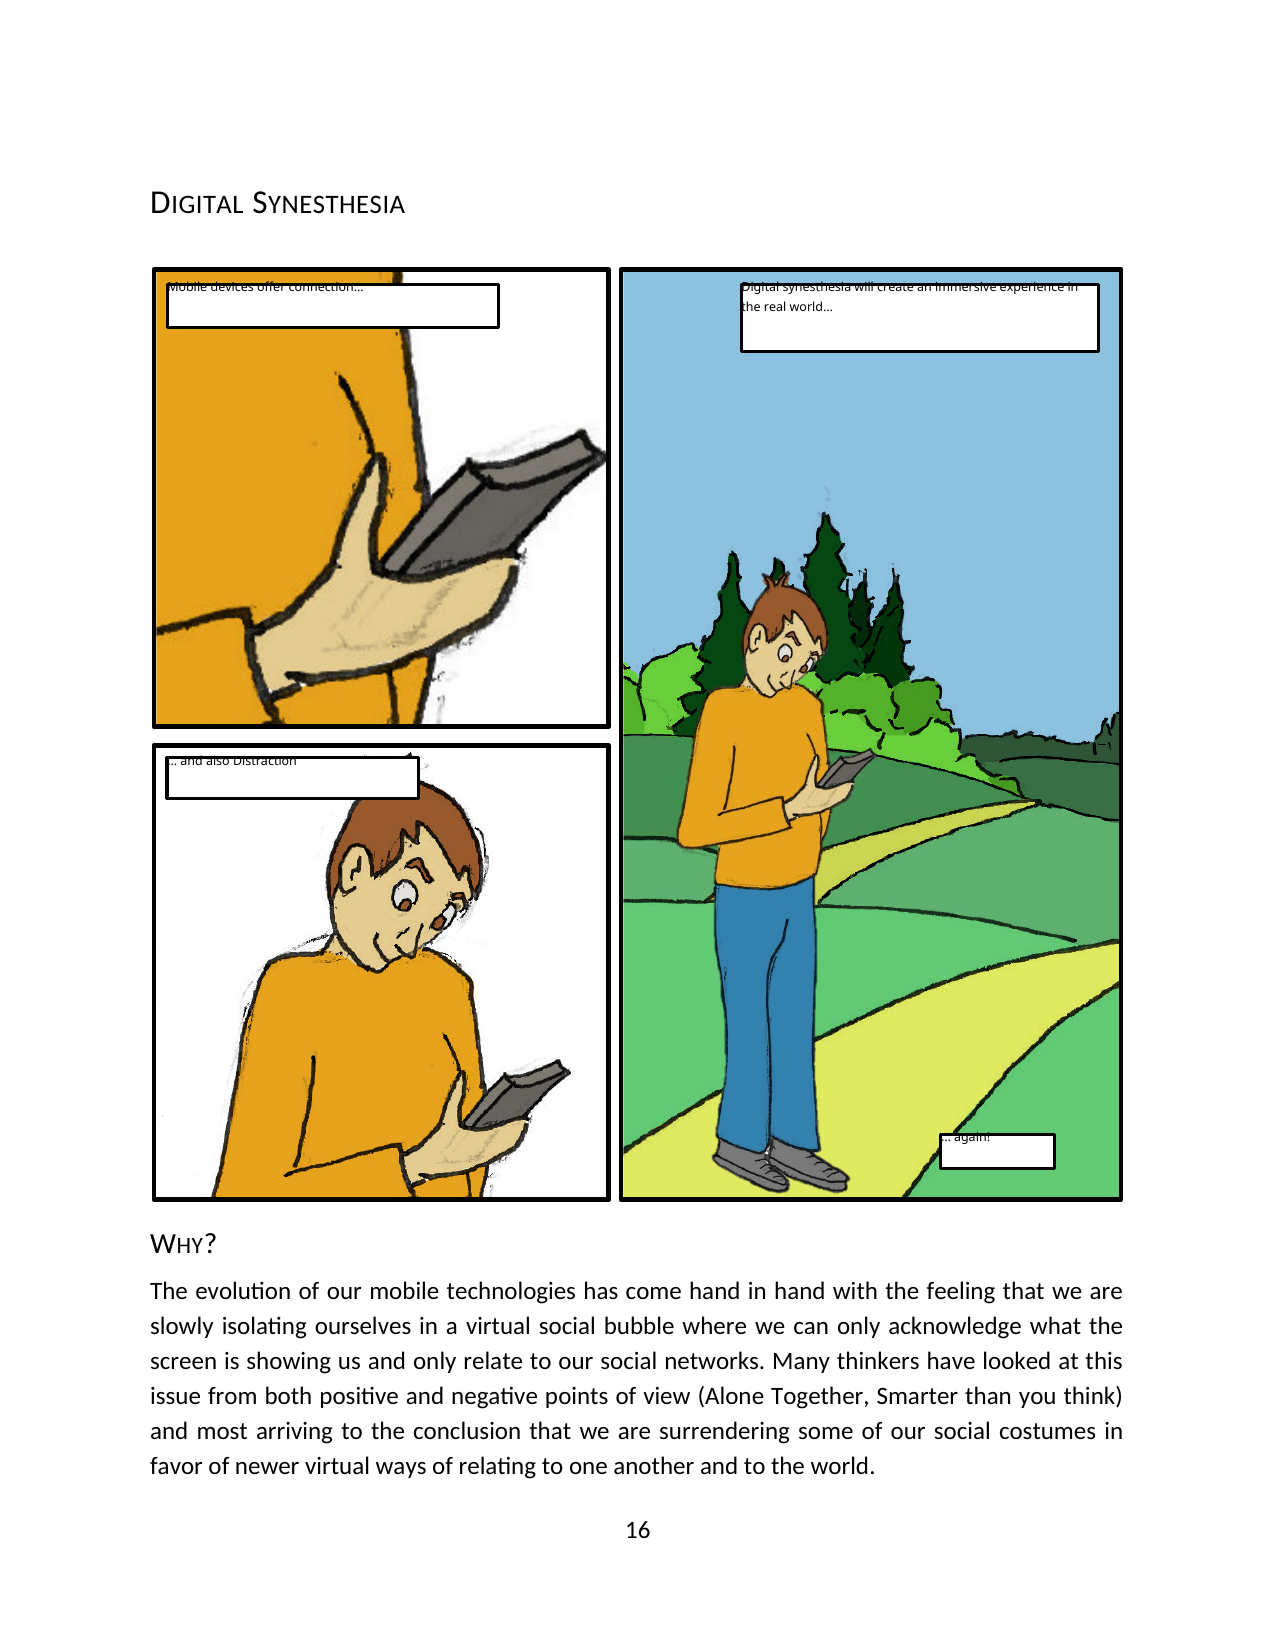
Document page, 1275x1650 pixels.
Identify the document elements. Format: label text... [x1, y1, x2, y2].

picture [156, 272, 606, 724]
picture [623, 272, 1119, 1221]
subtitle Digital Synesthesia [150, 181, 1125, 222]
text The evolution of our mobile technologies has come hand in hand with the feeling that we are slowly isolating ourselves in a virtual social bubble where we can only acknowledge what the screen is showing us and only relate to our social networks. Many thinkers have looked at this issue from both positive and negative points of view (Alone Together, Smarter than you think) and most arriving to the conclusion that we are surrendering some of our social costumes in favor of newer virtual ways of relating to one another and to the world. [150, 1275, 1125, 1480]
picture [156, 748, 606, 1197]
